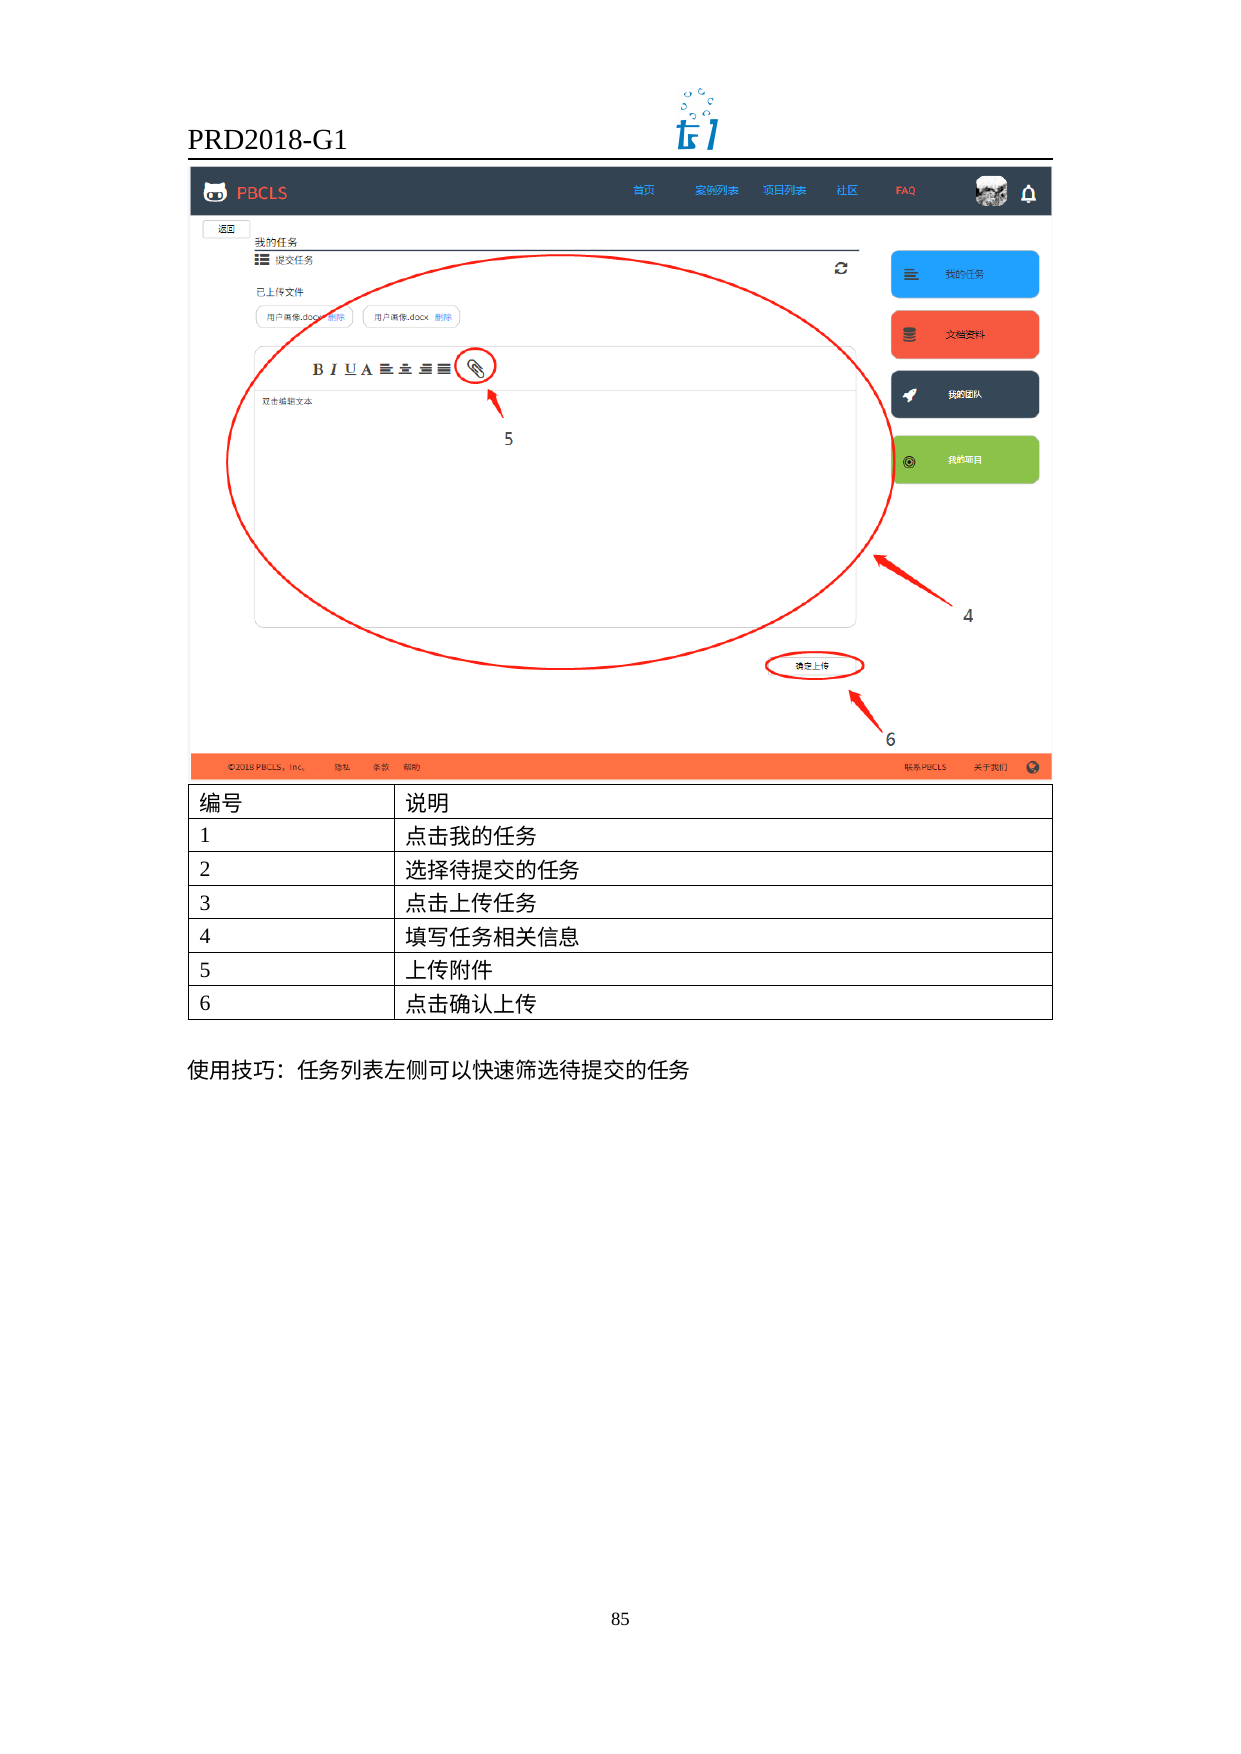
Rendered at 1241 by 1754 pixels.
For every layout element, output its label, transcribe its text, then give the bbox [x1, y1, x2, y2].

table_cell 点击确认上传 [395, 986, 1052, 1019]
table_cell 2 [189, 852, 394, 885]
table_cell 6 [189, 986, 394, 1019]
picture [187, 166, 1053, 782]
table_cell 1 [189, 819, 394, 851]
table_cell 3 [189, 886, 394, 918]
table_header 说明 [395, 785, 1052, 818]
picture [676, 88, 719, 150]
table_cell 4 [189, 919, 394, 952]
table_cell 上传附件 [395, 953, 1052, 985]
table_cell 点击我的任务 [395, 819, 1052, 851]
table_cell 点击上传任务 [395, 886, 1052, 918]
text 使用技巧：任务列表左侧可以快速筛选待提交的任务 [187, 1052, 1053, 1085]
table_cell 选择待提交的任务 [395, 852, 1052, 885]
table_header 编号 [189, 785, 394, 818]
table_cell 5 [189, 953, 394, 985]
table_cell 填写任务相关信息 [395, 919, 1052, 952]
